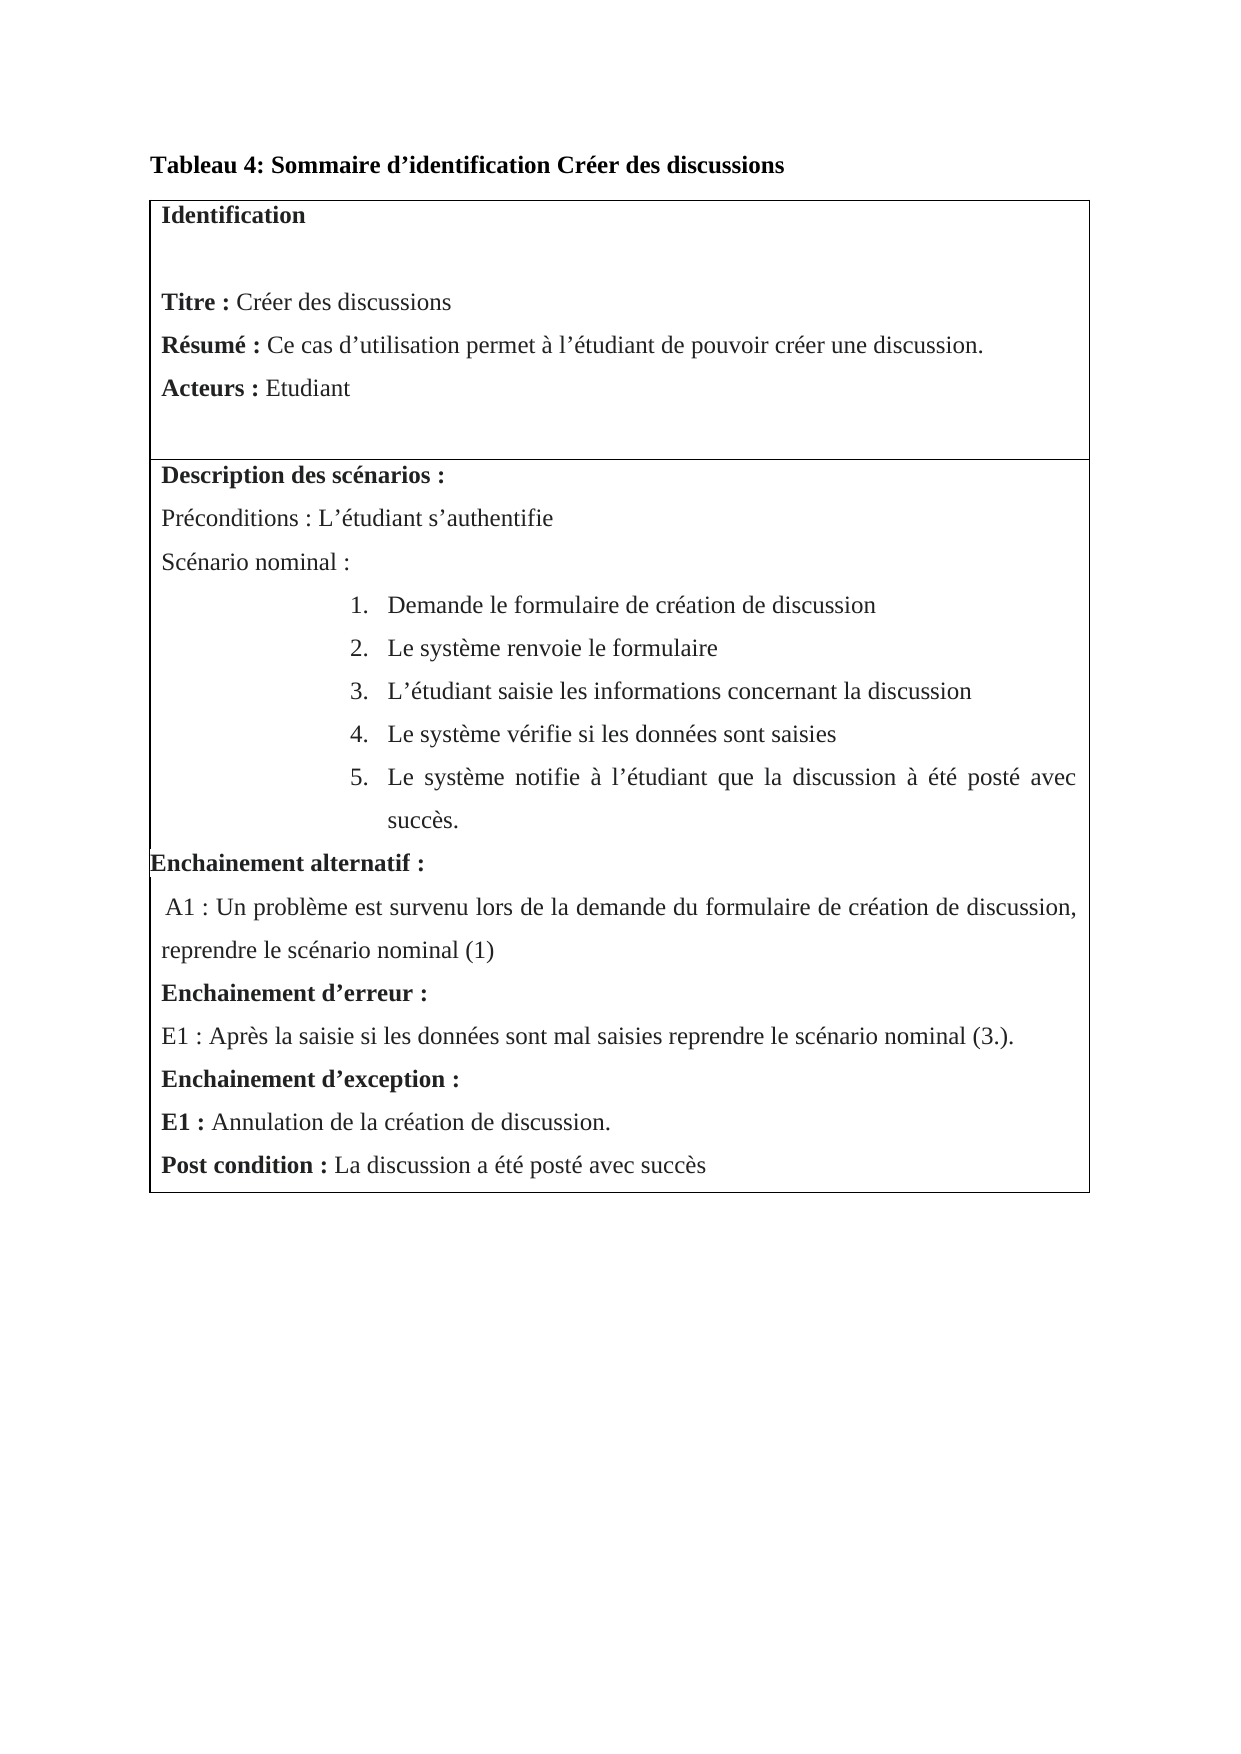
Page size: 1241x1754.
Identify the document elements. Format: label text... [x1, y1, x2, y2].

table_cell Description des scénarios : Préconditions : L’étudiant s’authentifie Scénario nominal : Demande le formulaire de création de discussion Le système renvoie le formulaire L’étudiant saisie les informations concernant la discussion Le système vérifie si les données sont saisies Le système notifie à l’étudiant que la discussion à été posté avec succès. Enchainement alternatif : A1 : Un problème est survenu lors de la demande du formulaire de création de discussion, reprendre le scénario nominal (1) Enchainement d’erreur : E1 : Après la saisie si les données sont mal saisies reprendre le scénario nominal (3.). Enchainement d’exception : E1 : Annulation de la création de discussion. Post condition : La discussion a été posté avec succès [151, 460, 1089, 1192]
text Tableau 4: Sommaire d’identification Créer des discussions [150, 150, 1090, 179]
table_header Identification Titre : Créer des discussions Résumé : Ce cas d’utilisation permet à l’étudiant de pouvoir créer une discussion. Acteurs : Etudiant [151, 201, 1089, 459]
